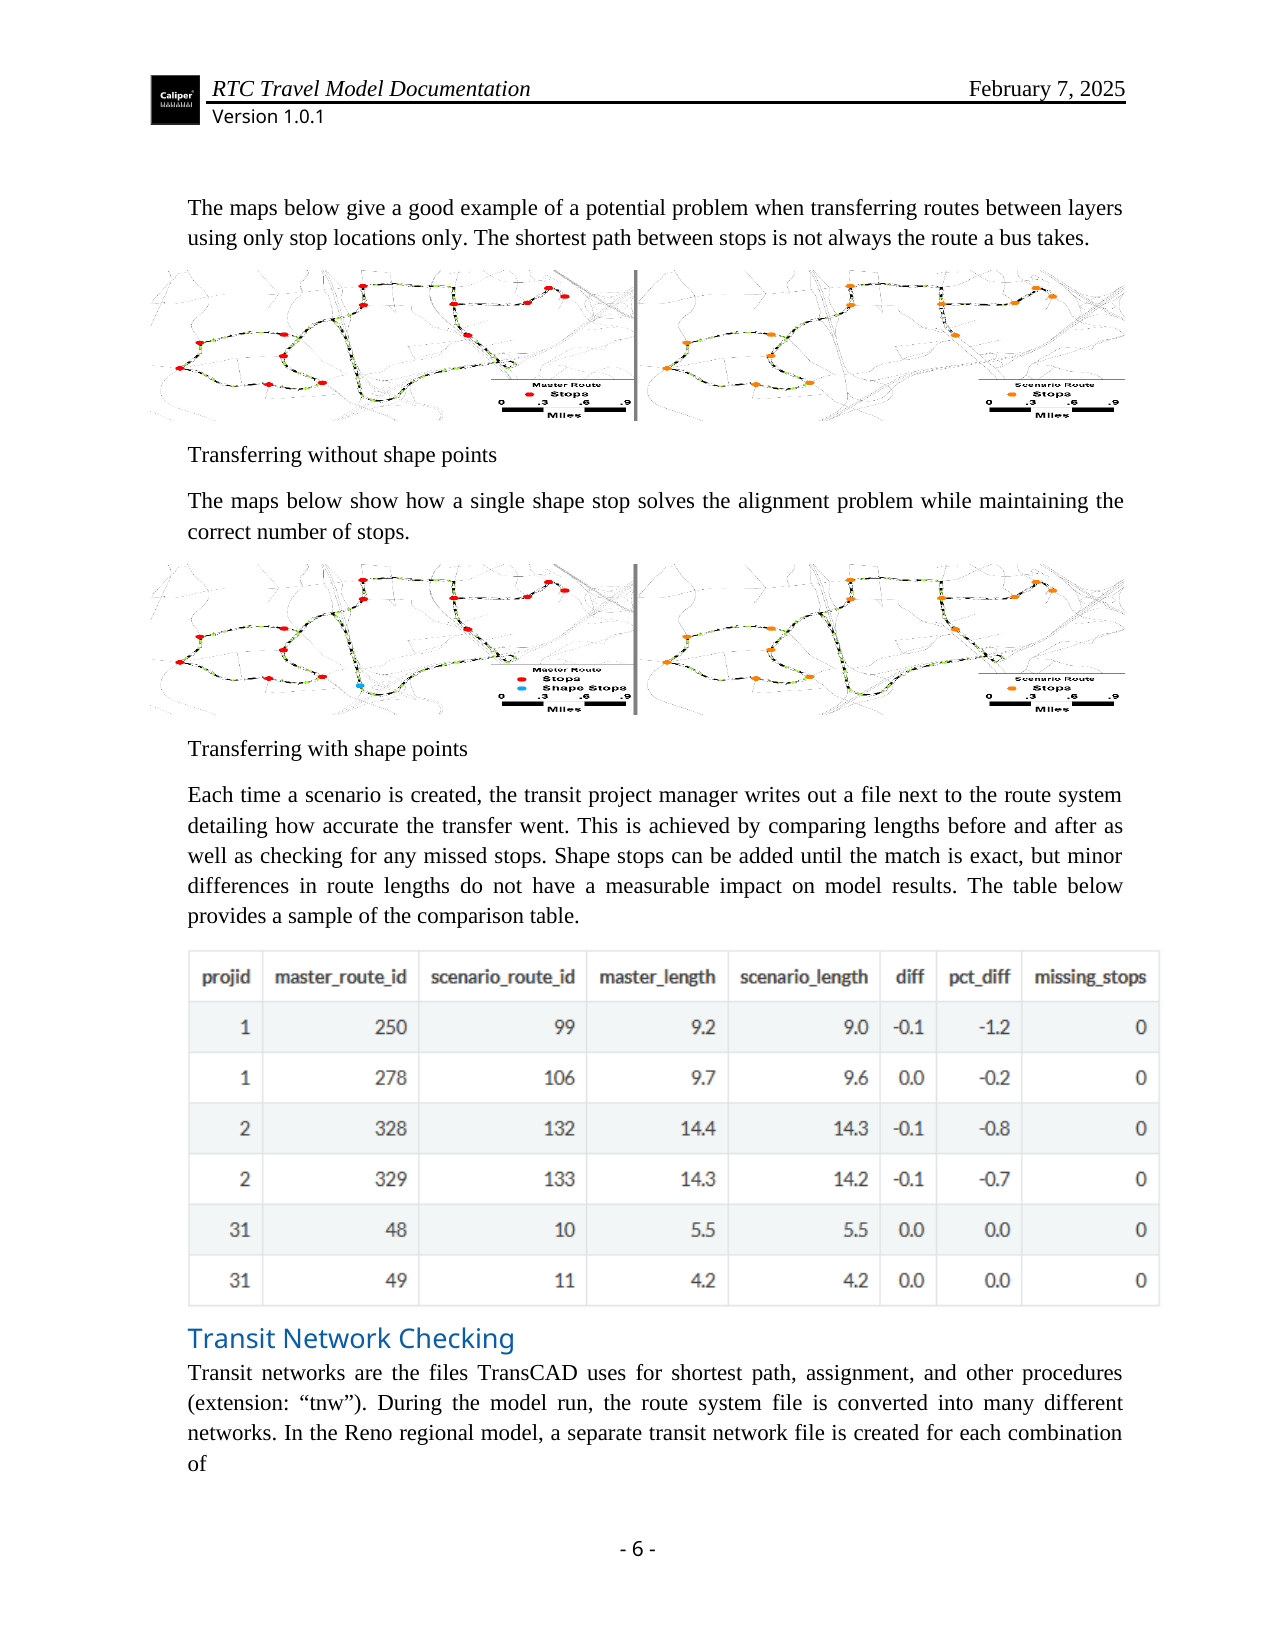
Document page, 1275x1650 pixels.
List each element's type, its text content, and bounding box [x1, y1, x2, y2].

picture [187, 949, 1163, 1308]
text Each time a scenario is created, the transit project manager writes out a file next to the route system detailing how accurate the transfer went. This is achieved by comparing lengths before and after as well as checking for any missed stops. Shape stops can be added until the match is exact, but minor differences in route lengths do not have a measurable impact on model results. The table below provides a sample of the comparison table. [187, 782, 1125, 929]
picture [150, 564, 1125, 715]
text Transferring with shape points [187, 735, 1125, 761]
picture [150, 270, 1125, 421]
subtitle Transit Network Checking [187, 1320, 1125, 1357]
text Transferring without shape points [187, 441, 1125, 467]
text The maps below show how a single shape stop solves the alignment problem while maintaining the correct number of stops. [187, 488, 1125, 544]
text The maps below give a good example of a potential problem when transferring routes between layers using only stop locations only. The shortest path between stops is not always the route a bus takes. [187, 194, 1125, 250]
picture [150, 75, 200, 125]
text Transit networks are the files TransCAD uses for shortest path, assignment, and other procedures (extension: “tnw”). During the model run, the route system file is converted into many different networks. In the Reno regional model, a separate transit network file is created for each combination of [187, 1359, 1125, 1476]
